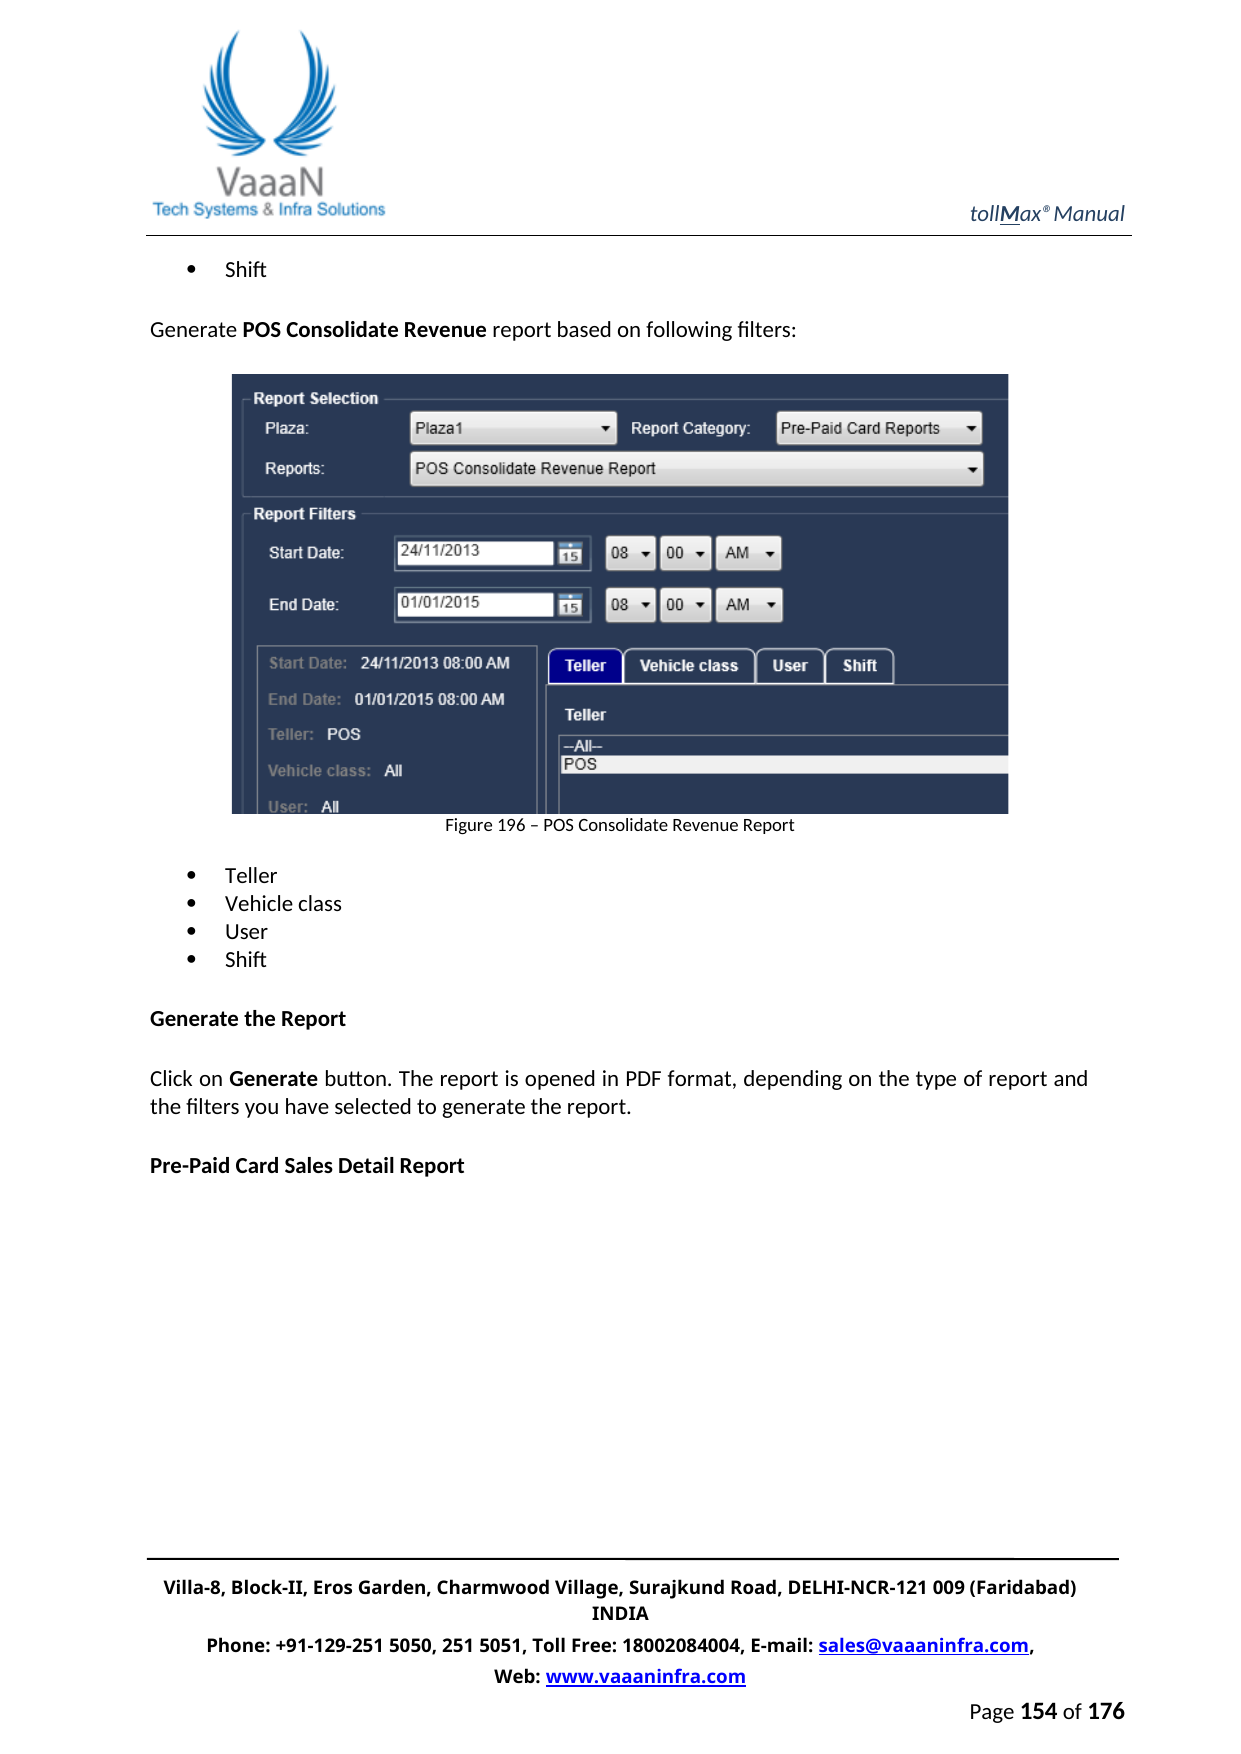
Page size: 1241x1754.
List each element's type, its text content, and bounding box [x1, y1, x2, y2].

list User [187, 917, 1090, 945]
list Teller [187, 861, 1090, 889]
text Pre-Paid Card Sales Detail Report [150, 1151, 1090, 1179]
picture [231, 374, 1009, 814]
text Generate POS Consolidate Revenue report based on following filters: [150, 315, 1090, 343]
list Shift [187, 256, 1090, 283]
list Vehicle class [187, 889, 1090, 917]
list Shift [187, 945, 1090, 973]
picture [150, 28, 389, 222]
text Click on Generate button. The report is opened in PDF format, depending on the type of report and the filters you have selected to generate the report. [150, 1064, 1090, 1120]
text Figure 196 – POS Consolidate Revenue Report [150, 813, 1090, 836]
text Generate the Report [150, 1004, 1090, 1033]
